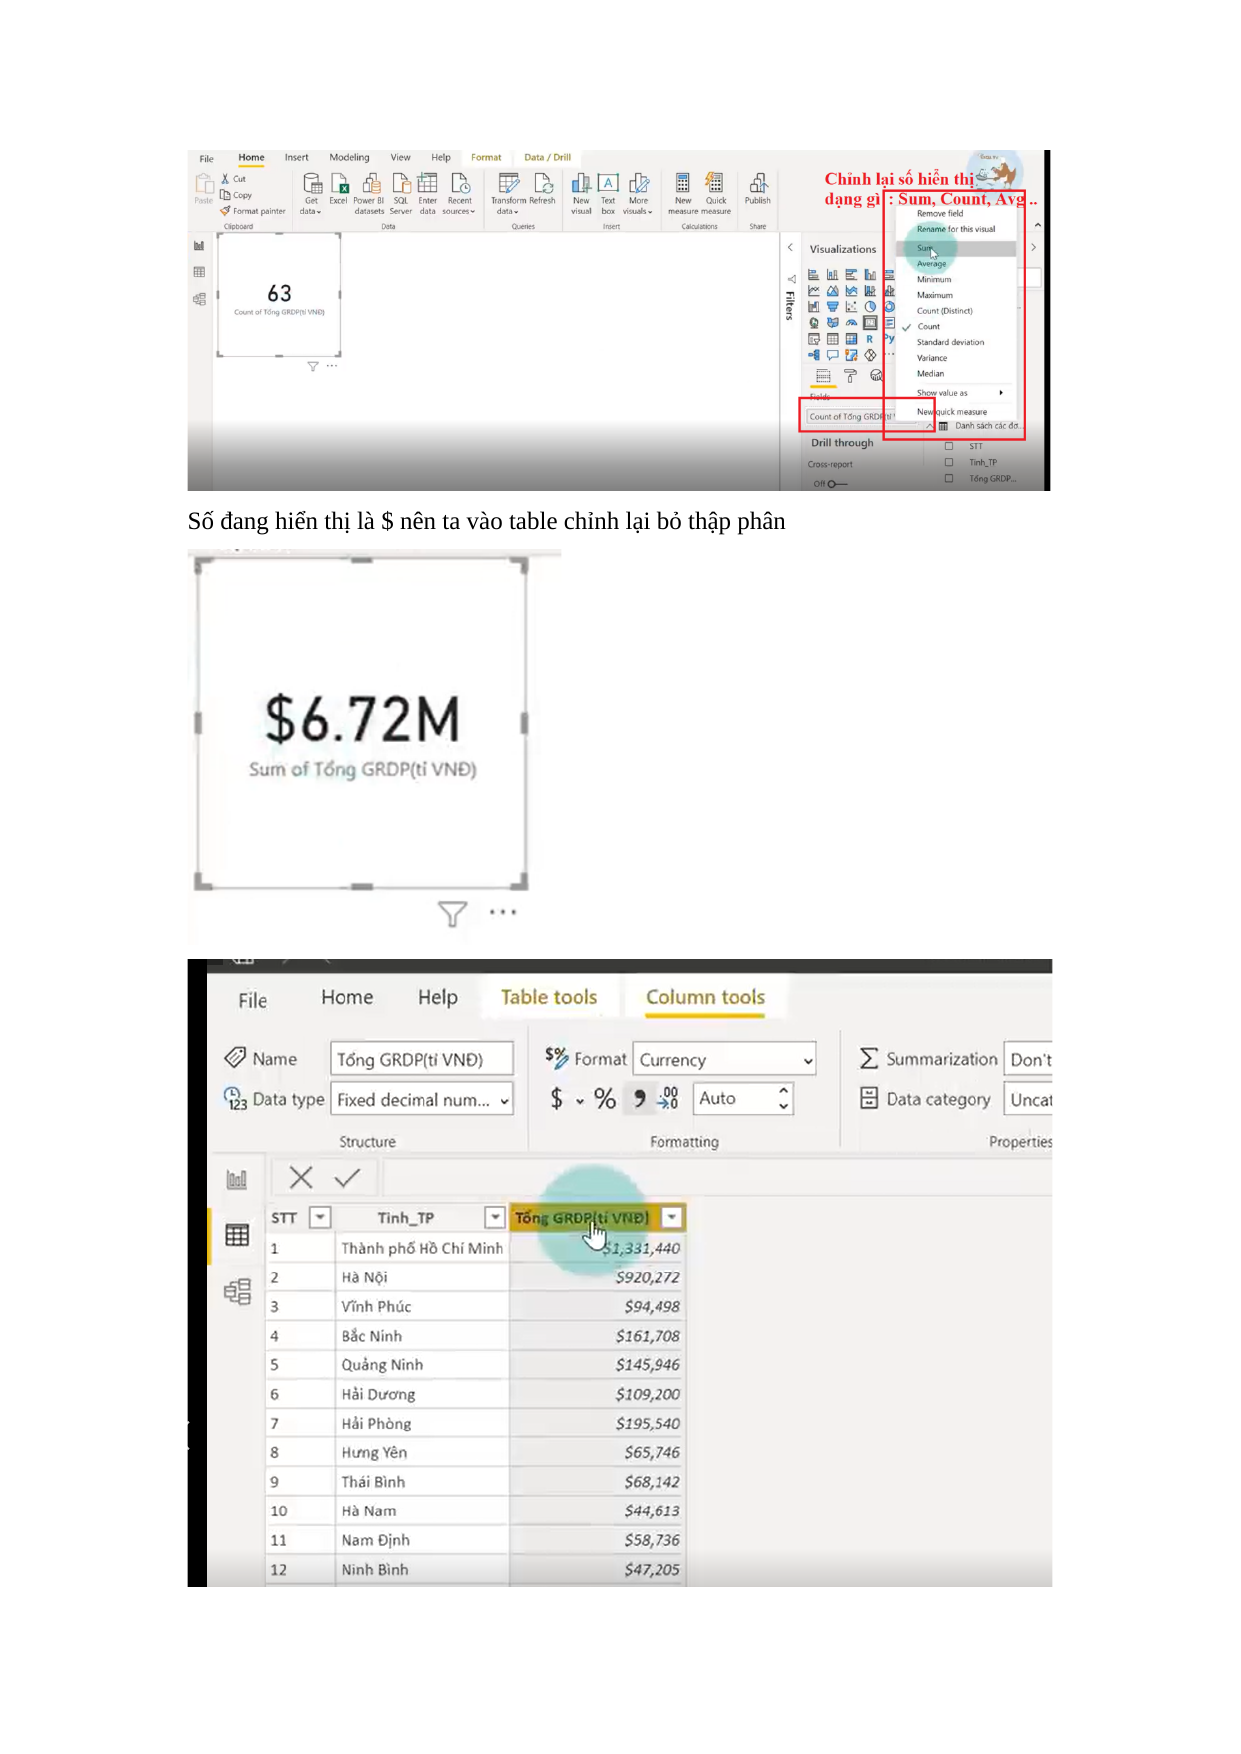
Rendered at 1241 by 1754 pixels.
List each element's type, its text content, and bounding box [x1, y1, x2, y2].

picture [187, 150, 1051, 491]
picture [187, 959, 1053, 1587]
list Số đang hiển thị là $ nên ta vào table chỉnh lại bỏ thập phân [187, 506, 1053, 534]
picture [187, 549, 562, 945]
